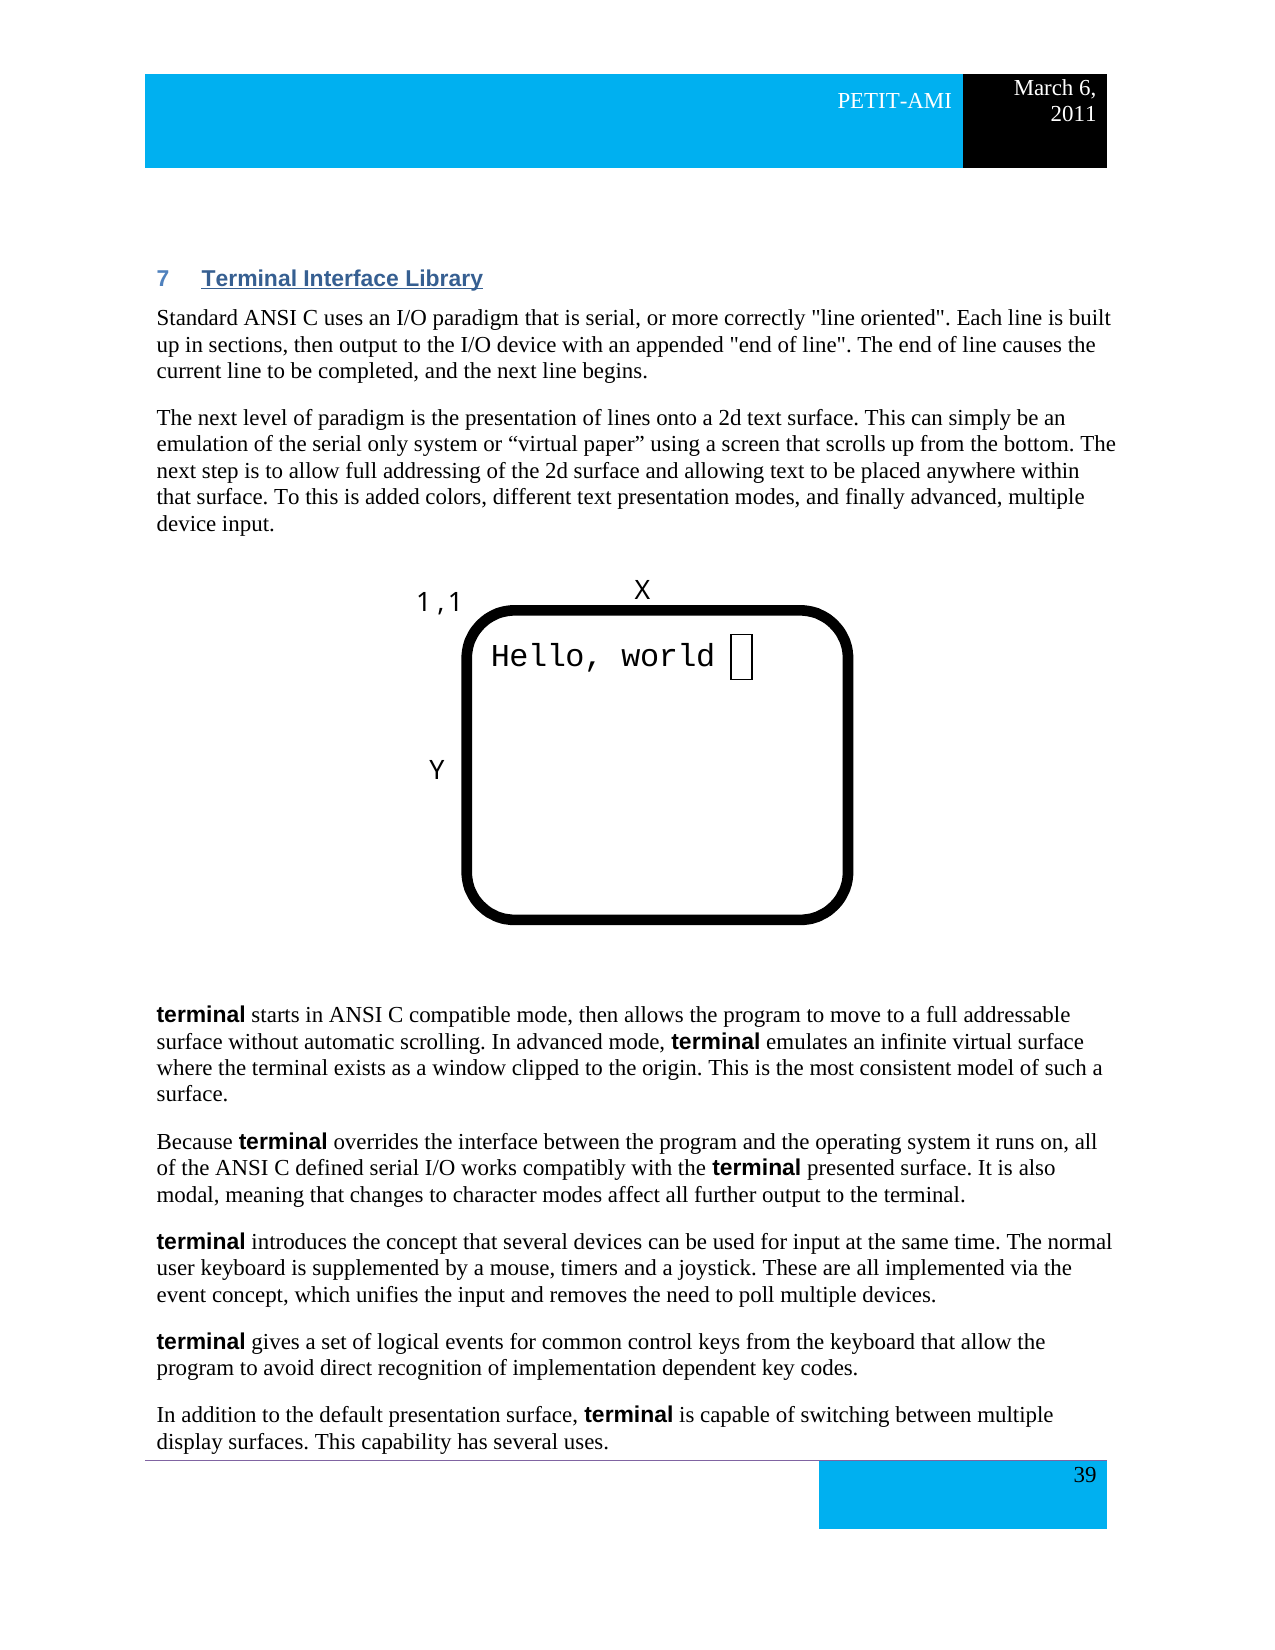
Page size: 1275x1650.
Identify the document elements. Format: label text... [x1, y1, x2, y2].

text In addition to the default presentation surface, terminal is capable of switching between multiple display surfaces. This capability has several uses. [156, 1401, 1118, 1454]
text terminal gives a set of logical events for common control keys from the keyboard that allow the program to avoid direct recognition of implementation dependent key codes. [156, 1328, 1118, 1381]
text The next level of paradigm is the presentation of lines onto a 2d text surface. This can simply be an emulation of the serial only system or “virtual paper” using a screen that scrolls up from the bottom. The next step is to allow full addressing of the 2d surface and allowing text to be placed anywhere within that surface. To this is added colors, different text presentation modes, and finally advanced, multiple device input. [156, 404, 1118, 536]
text Standard ANSI C uses an I/O paradigm that is serial, or more correctly "line oriented". Each line is built up in sections, then output to the I/O device with an appended "end of line". The end of line causes the current line to be completed, and the next line begins. [156, 304, 1118, 383]
text terminal starts in ANSI C compatible mode, then allows the program to move to a full addressable surface without automatic scrolling. In advanced mode, terminal emulates an infinite virtual surface where the terminal exists as a window clipped to the origin. This is the most consistent model of such a surface. [156, 1001, 1118, 1107]
text terminal introduces the concept that several devices can be used for input at the same time. The normal user keyboard is supplemented by a mouse, timers and a joystick. These are all implemented via the event concept, which unifies the input and removes the need to poll multiple devices. [156, 1228, 1118, 1307]
subtitle Terminal Interface Library [156, 265, 1118, 292]
text Because terminal overrides the interface between the program and the operating system it runs on, all of the ANSI C defined serial I/O works compatibly with the terminal presented surface. It is also modal, meaning that changes to character modes affect all further output to the terminal. [156, 1128, 1118, 1207]
